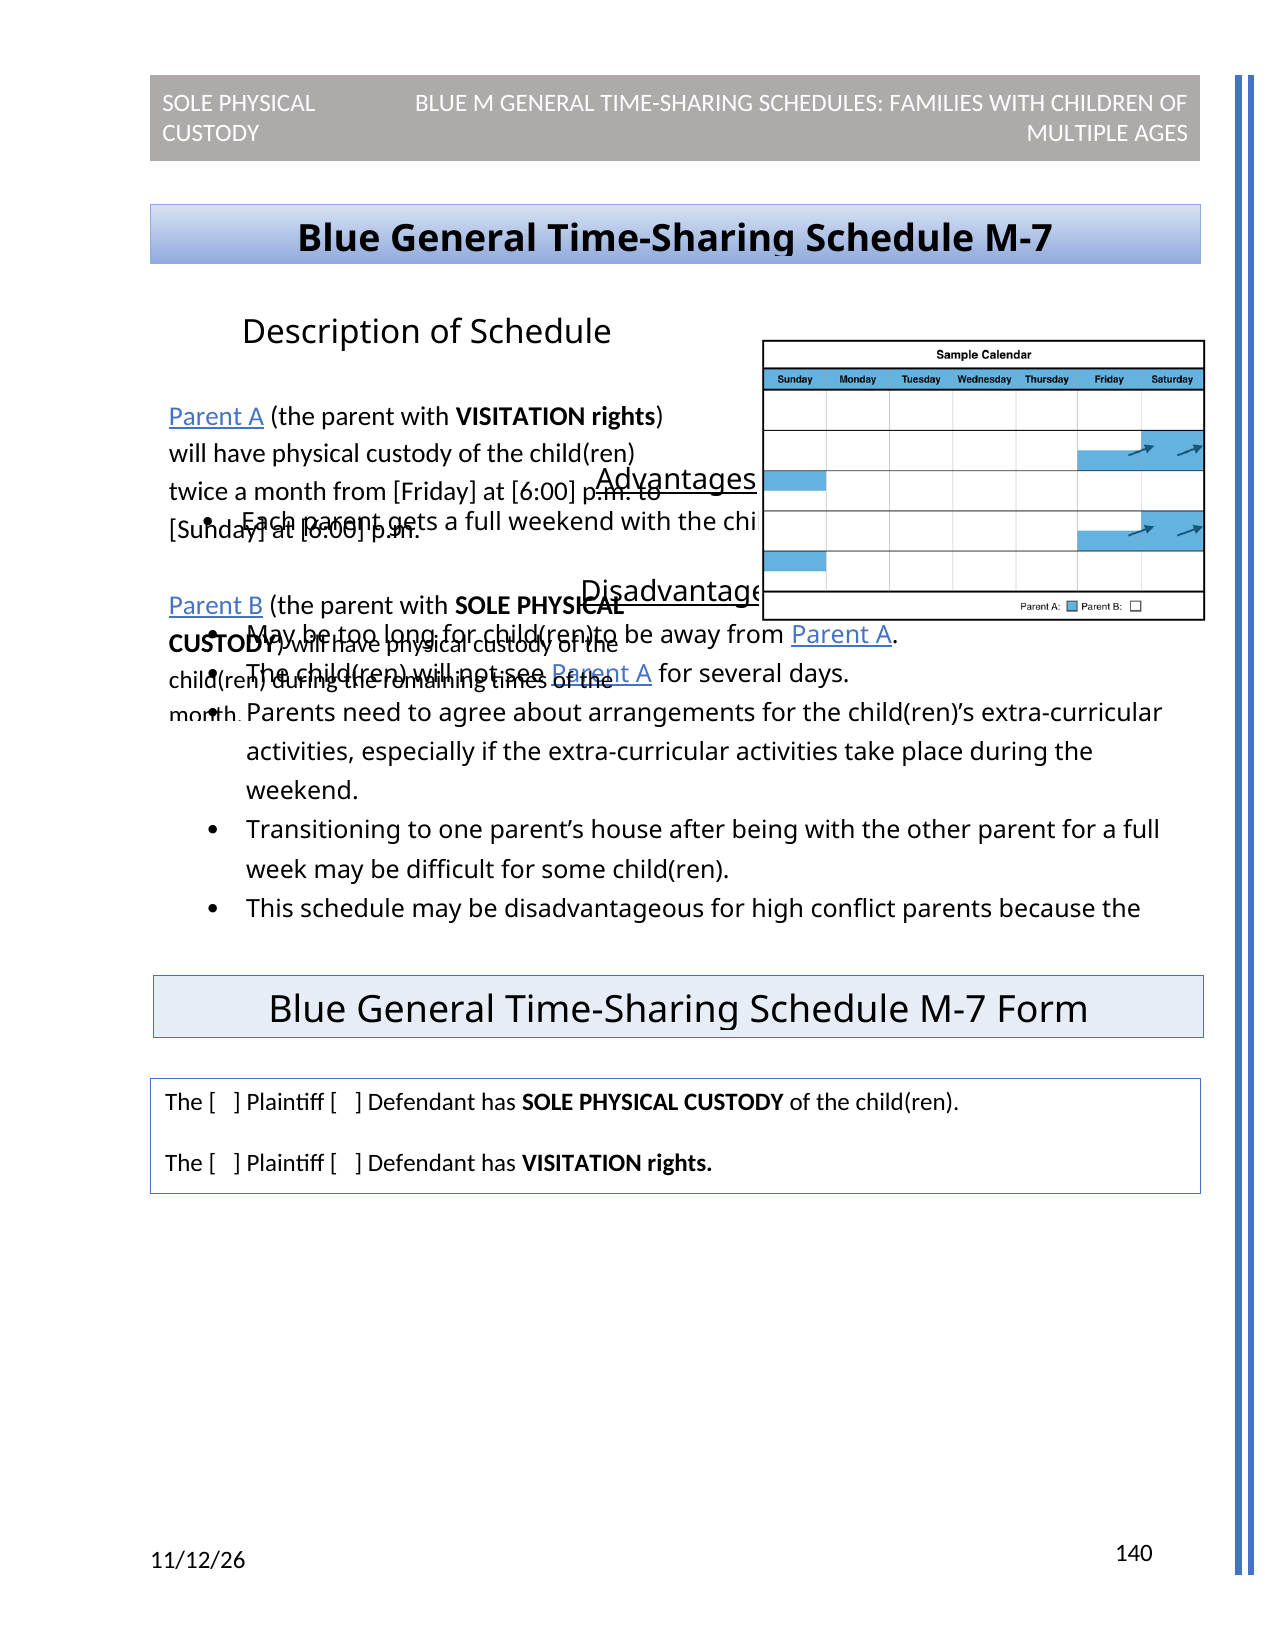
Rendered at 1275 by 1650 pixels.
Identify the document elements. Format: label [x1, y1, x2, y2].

picture [759, 337, 1209, 625]
